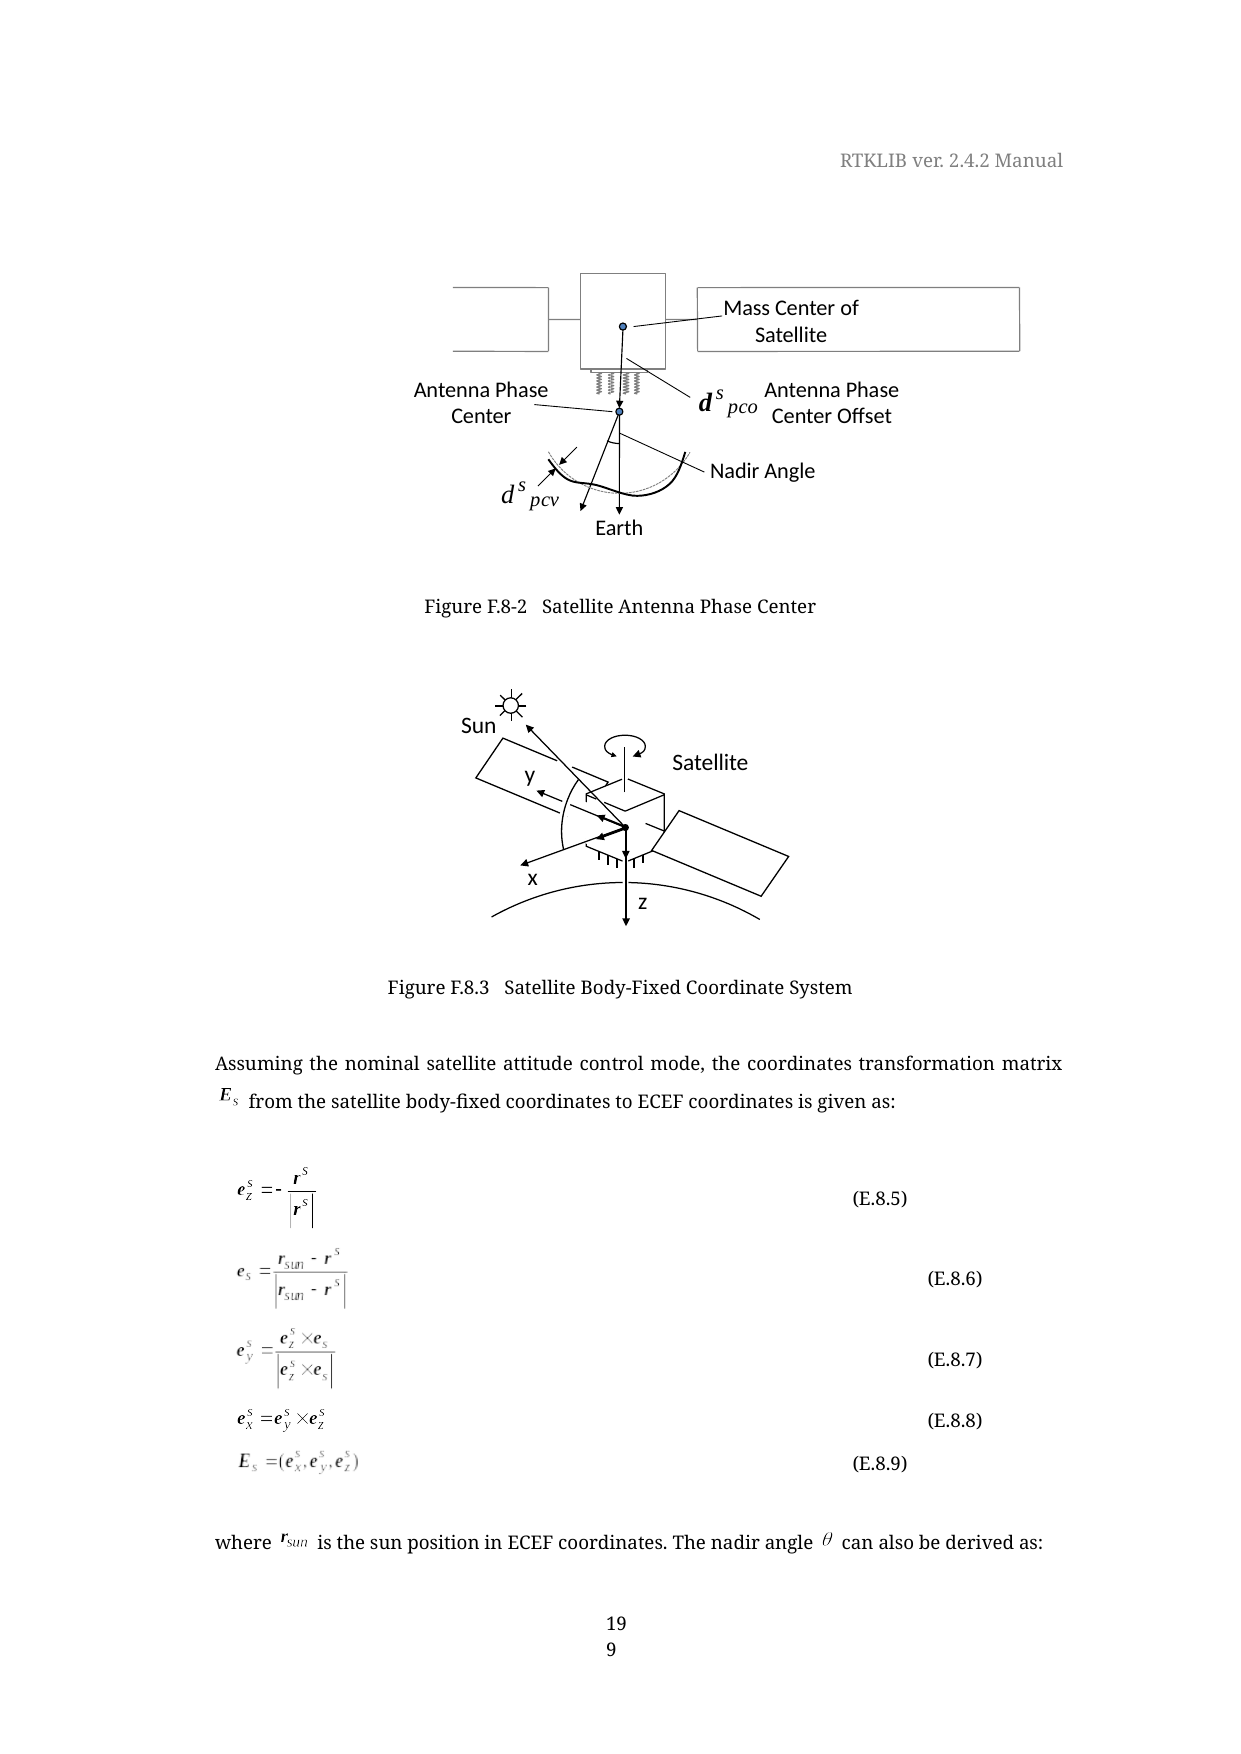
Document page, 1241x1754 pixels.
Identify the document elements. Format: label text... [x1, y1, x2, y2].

list (E.8.5) [233, 1158, 1063, 1238]
list (E.8.8) [233, 1399, 1063, 1442]
list where is the sun position in ECEF coordinates. The nadir angle can also be derived as: [215, 1523, 1063, 1561]
list Figure F.8.3 Satellite Body-Fixed Coordinate System [177, 968, 1063, 1006]
list (E.8.9) [233, 1442, 1063, 1485]
list (E.8.7) [233, 1319, 1063, 1399]
list Assuming the nominal satellite attitude control mode, the coordinates transformation matrix from the satellite body-fixed coordinates to ECEF coordinates is given as: [215, 1044, 1063, 1120]
list (E.8.6) [233, 1238, 1063, 1319]
text Figure F.8-2 Satellite Antenna Phase Center [177, 588, 1063, 626]
